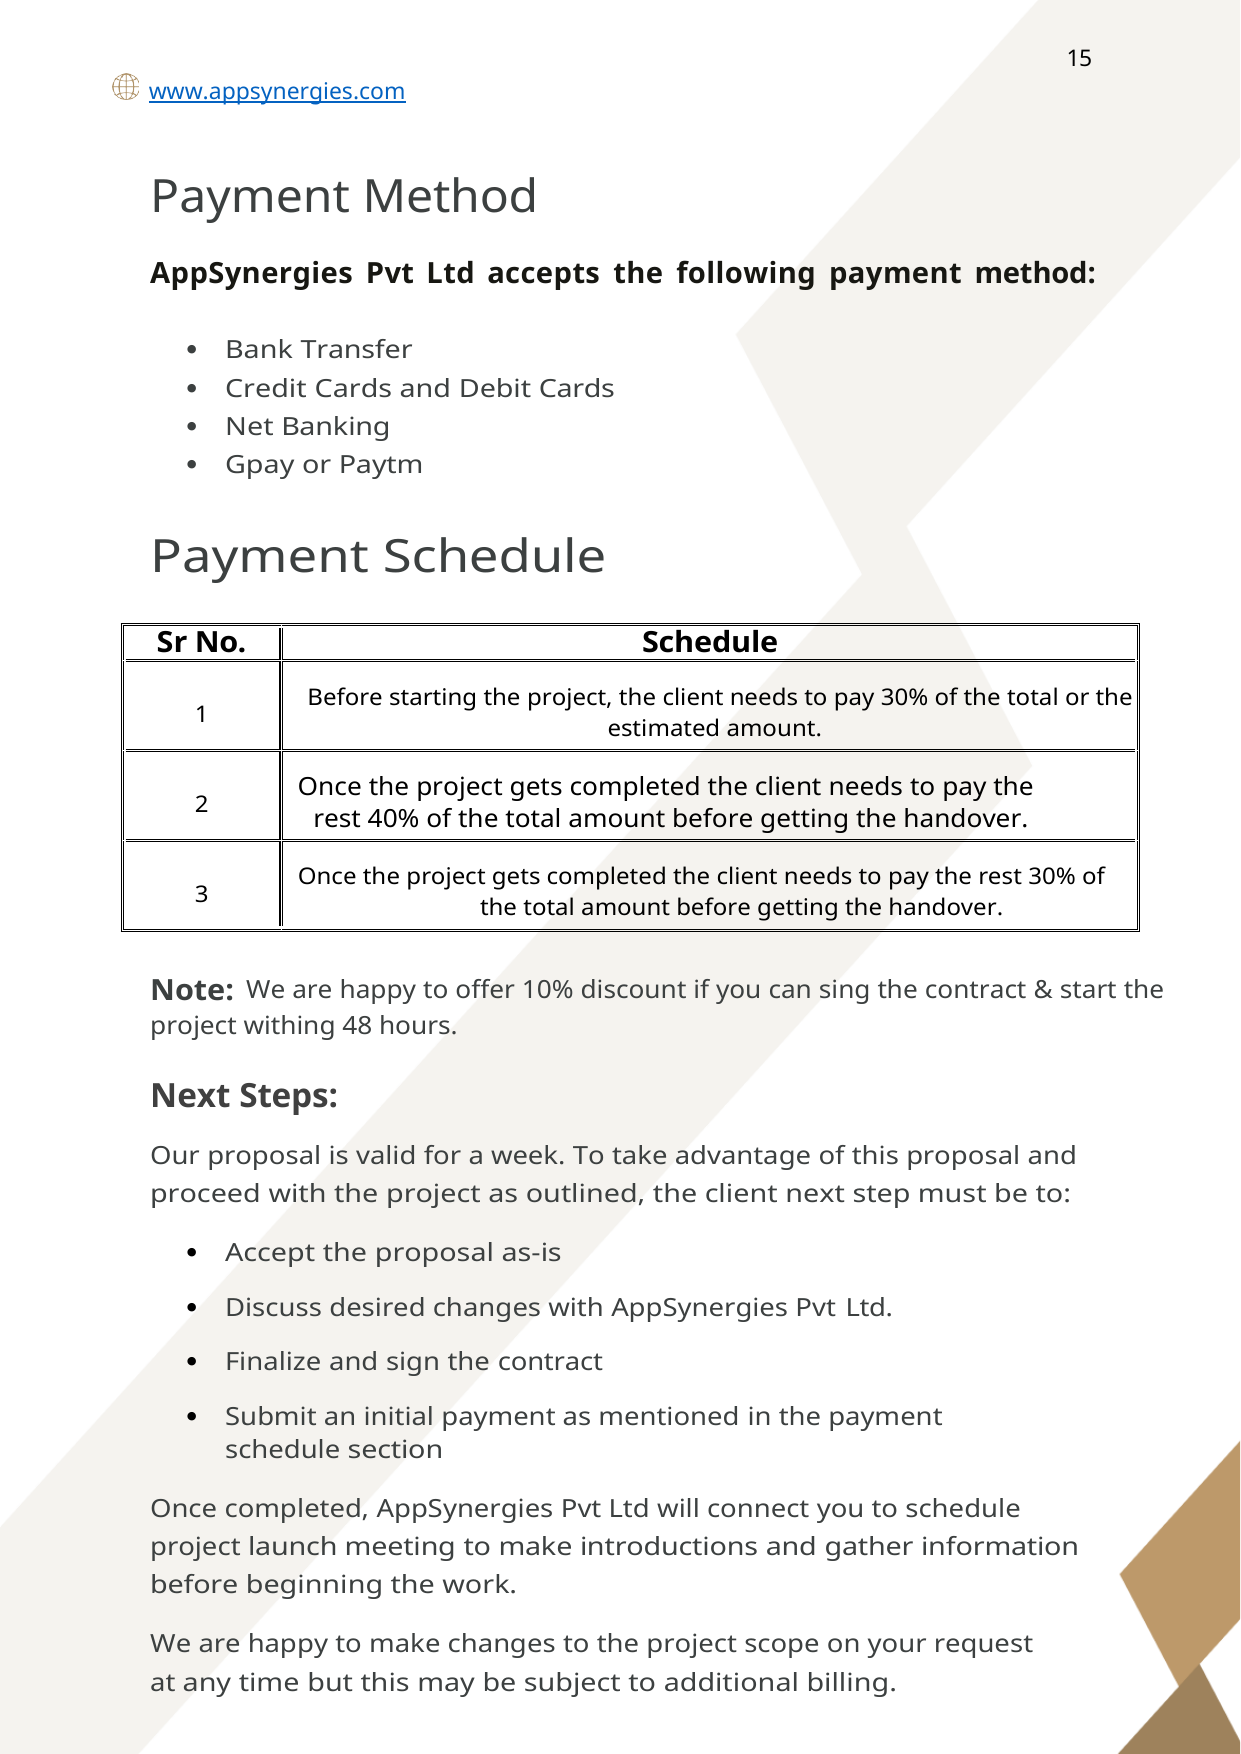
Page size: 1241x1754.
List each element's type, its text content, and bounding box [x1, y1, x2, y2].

table_cell 1 [122, 659, 281, 749]
picture [0, 0, 1241, 1754]
text 15 [1066, 42, 1240, 73]
list Submit an initial payment as mentioned in the payment schedule section [187, 1398, 1018, 1465]
table_cell Once the project gets completed the client needs to pay the rest 40% of the total amount before getting the handover. [281, 749, 1138, 839]
table_header Sr No. [124, 626, 281, 659]
subtitle Payment Method [150, 163, 1240, 226]
text www.appsynergies.com [112, 74, 1240, 106]
list Discuss desired changes with AppSynergies Pvt Ltd. [187, 1289, 1240, 1323]
list Net Banking [187, 409, 1240, 443]
text Our proposal is valid for a week. To take advantage of this proposal and proceed with the project as outlined, the client next step must be to: [150, 1137, 1098, 1210]
text Note: We are happy to offer 10% discount if you can sing the contract & start the project withing 48 hours. [150, 970, 1170, 1042]
table_cell Once the project gets completed the client needs to pay the rest 30% of the total amount before getting the handover. [281, 839, 1137, 928]
subtitle Next Steps: [150, 1071, 1240, 1117]
text Once completed, AppSynergies Pvt Ltd will connect you to schedule project launch meeting to make introductions and gather information before beginning the work. [150, 1490, 1098, 1601]
table_cell 2 [122, 749, 281, 839]
table_header Schedule [281, 626, 1137, 659]
text AppSynergies Pvt Ltd accepts the following payment method: [150, 252, 1240, 292]
table_cell Before starting the project, the client needs to pay 30% of the total or the estimated amount. [281, 659, 1138, 749]
list Credit Cards and Debit Cards [187, 371, 1240, 404]
text We are happy to make changes to the project scope on your request at any time but this may be subject to additional billing. [150, 1626, 1034, 1698]
list Finalize and sign the contract [187, 1344, 1240, 1378]
list Accept the proposal as-is [187, 1235, 1240, 1269]
list Bank Transfer [187, 332, 1240, 366]
list Gpay or Paytm [187, 447, 1240, 481]
subtitle Payment Schedule [150, 524, 1240, 586]
table_cell 3 [124, 839, 281, 928]
